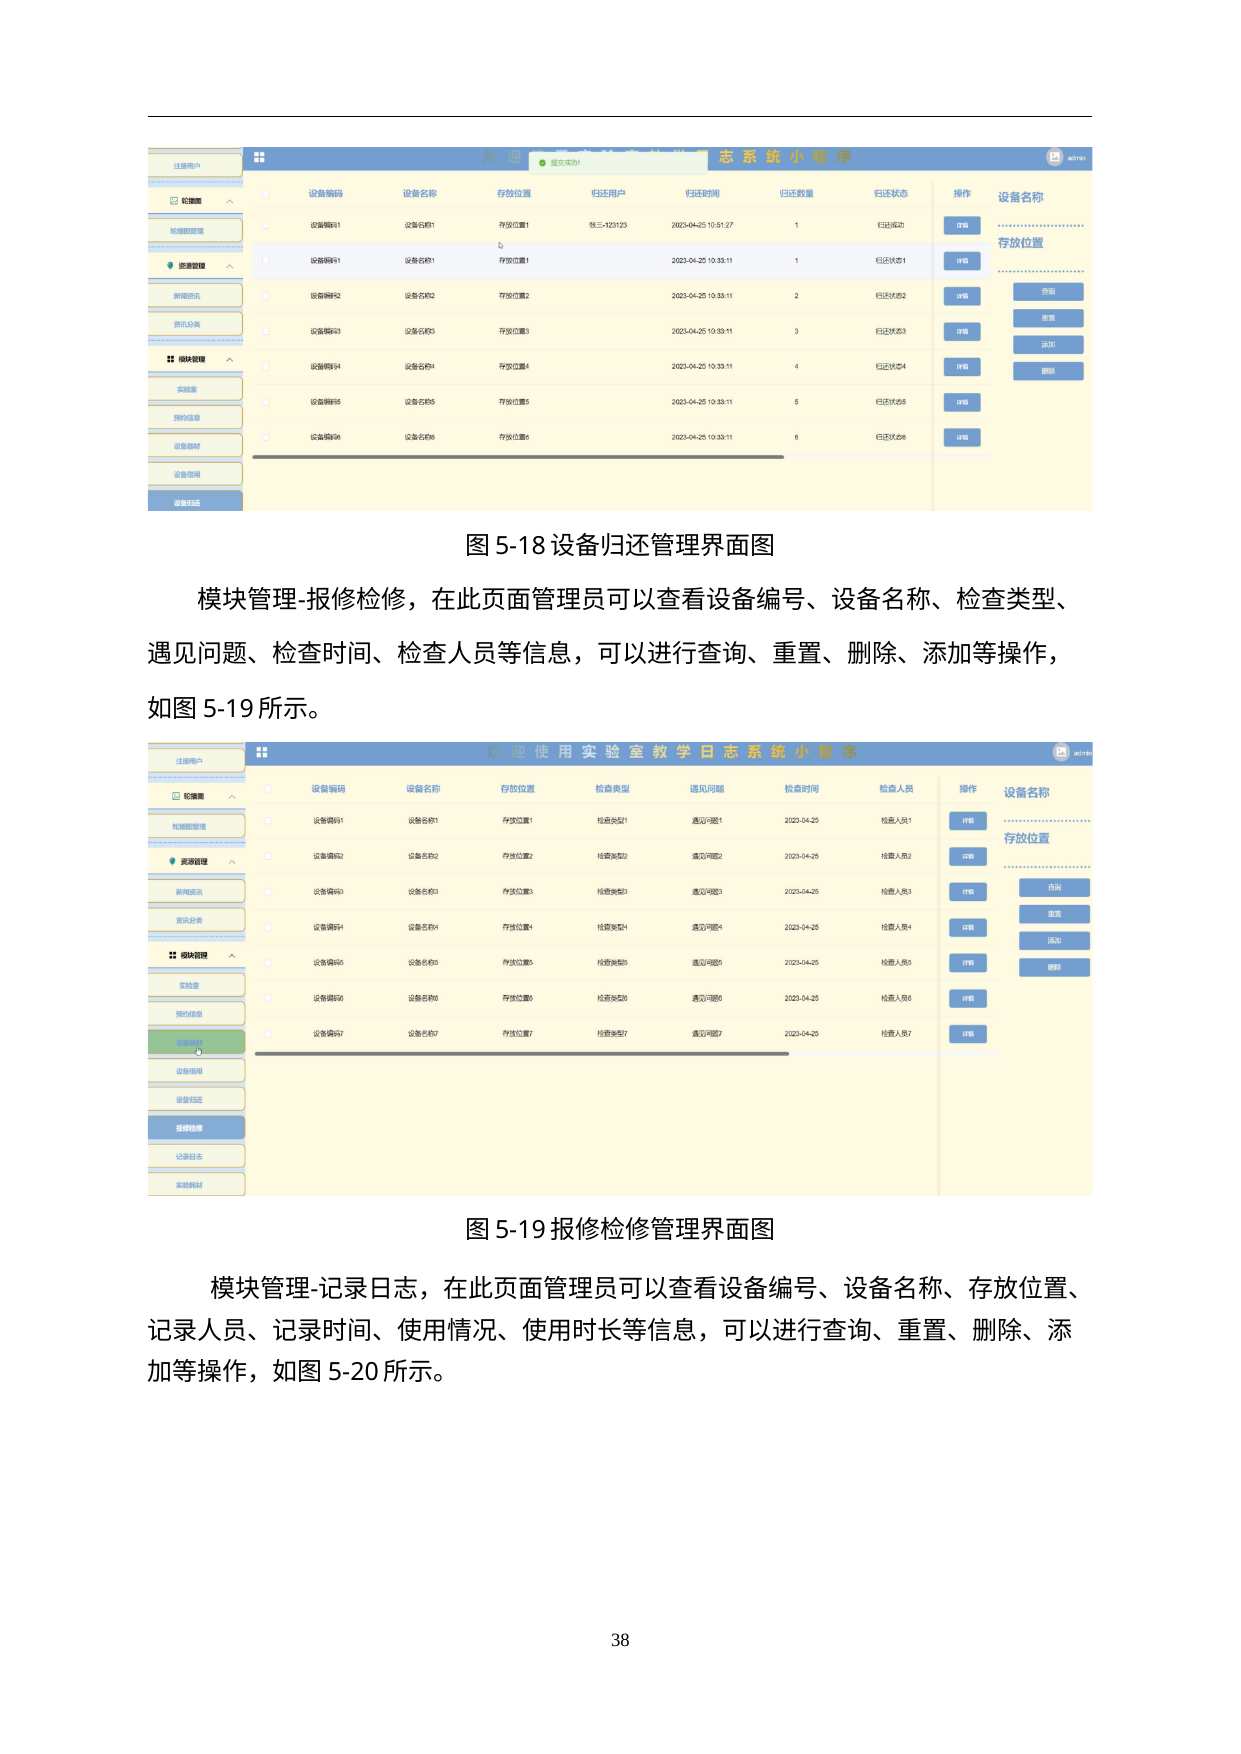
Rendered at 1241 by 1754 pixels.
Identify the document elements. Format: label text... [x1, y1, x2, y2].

picture [147, 147, 1093, 511]
text 图5-19报修检修管理界面图 [148, 1210, 1092, 1246]
text 模块管理-记录日志，在此页面管理员可以查看设备编号、设备名称、存放位置、记录人员、记录时间、使用情况、使用时长等信息，可以进行查询、重置、删除、添加等操作，如图5-20所示。 [148, 1264, 1092, 1389]
picture [147, 742, 1093, 1196]
text 图5-18设备归还管理界面图 [148, 525, 1092, 561]
text 模块管理-报修检修，在此页面管理员可以查看设备编号、设备名称、检查类型、遇见问题、检查时间、检查人员等信息，可以进行查询、重置、删除、添加等操作，如图5-19所示。 [148, 579, 1092, 724]
